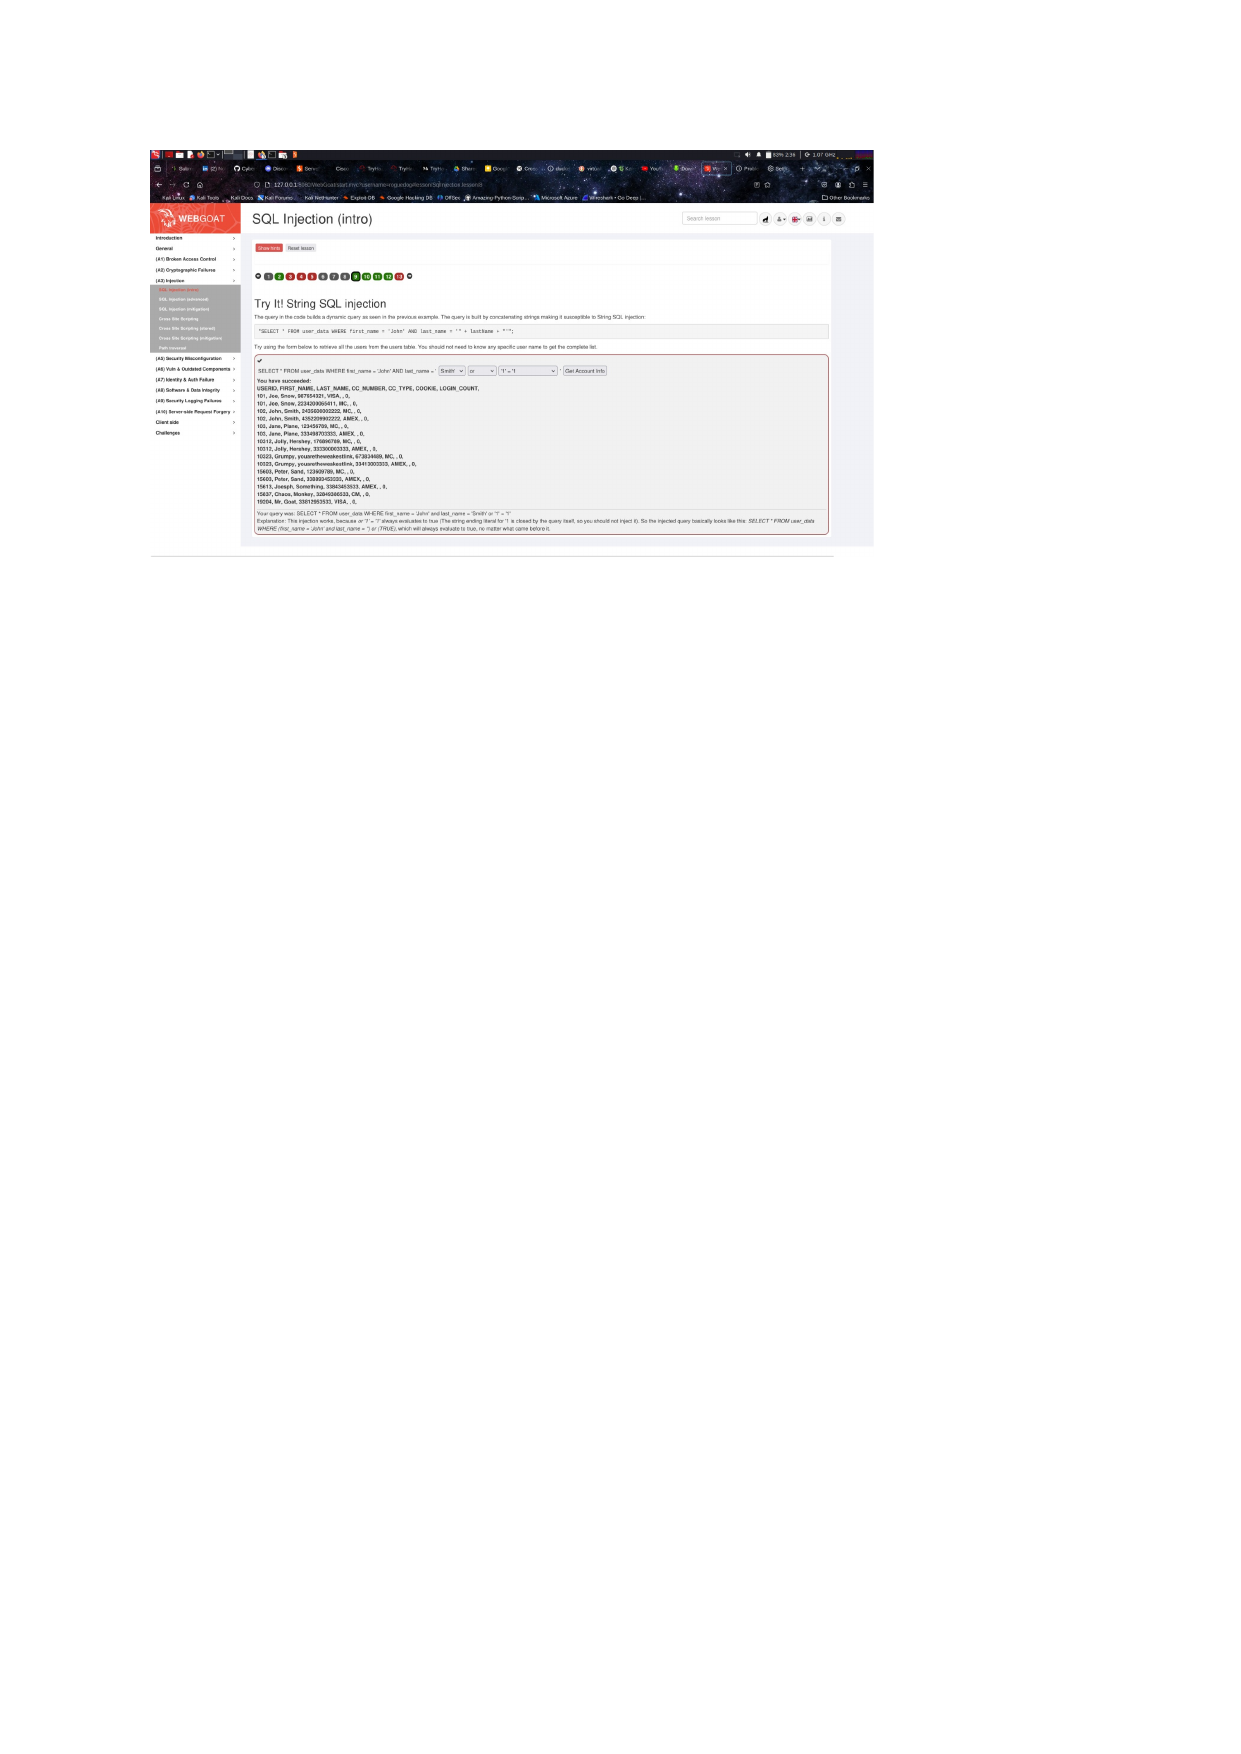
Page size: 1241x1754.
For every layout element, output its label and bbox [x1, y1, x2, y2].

picture [150, 150, 874, 557]
